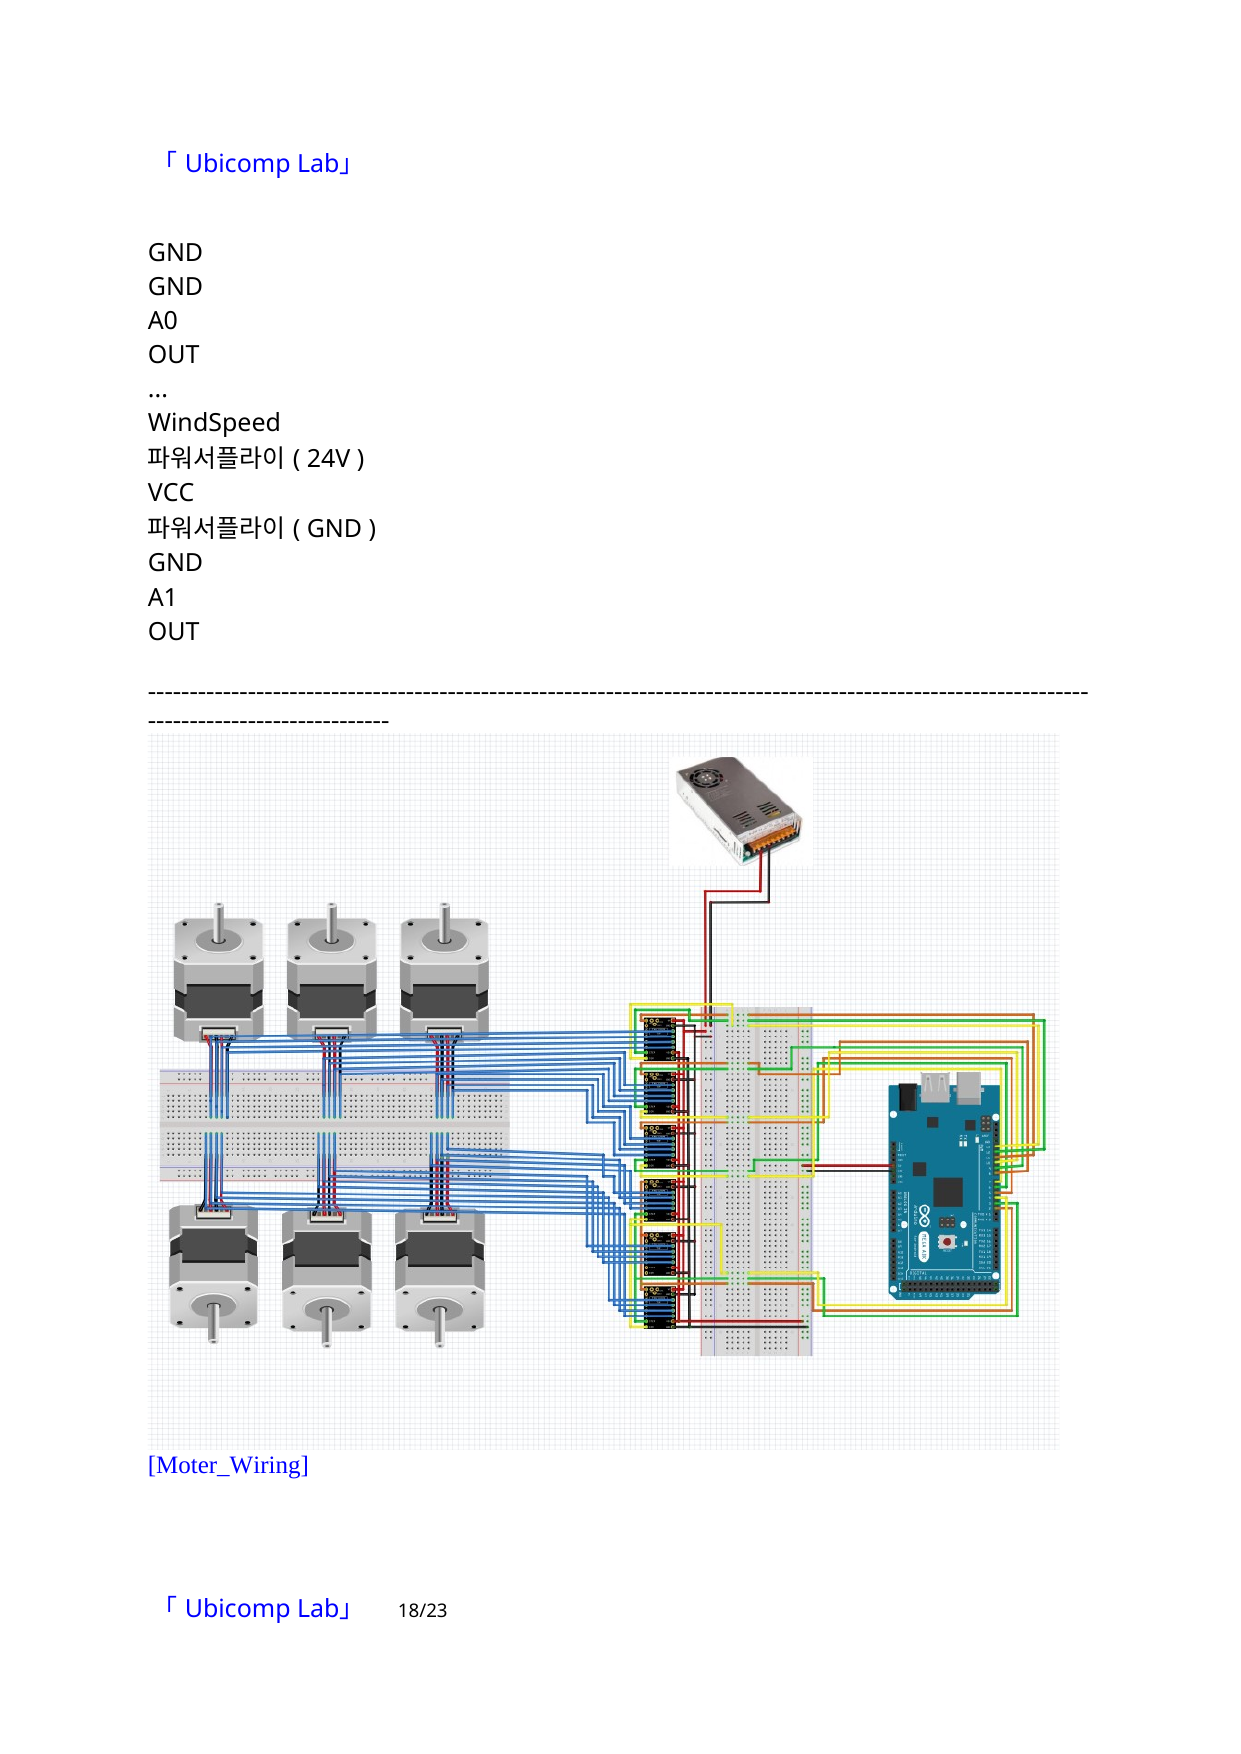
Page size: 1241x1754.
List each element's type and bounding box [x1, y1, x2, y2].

picture [147, 733, 1060, 1450]
